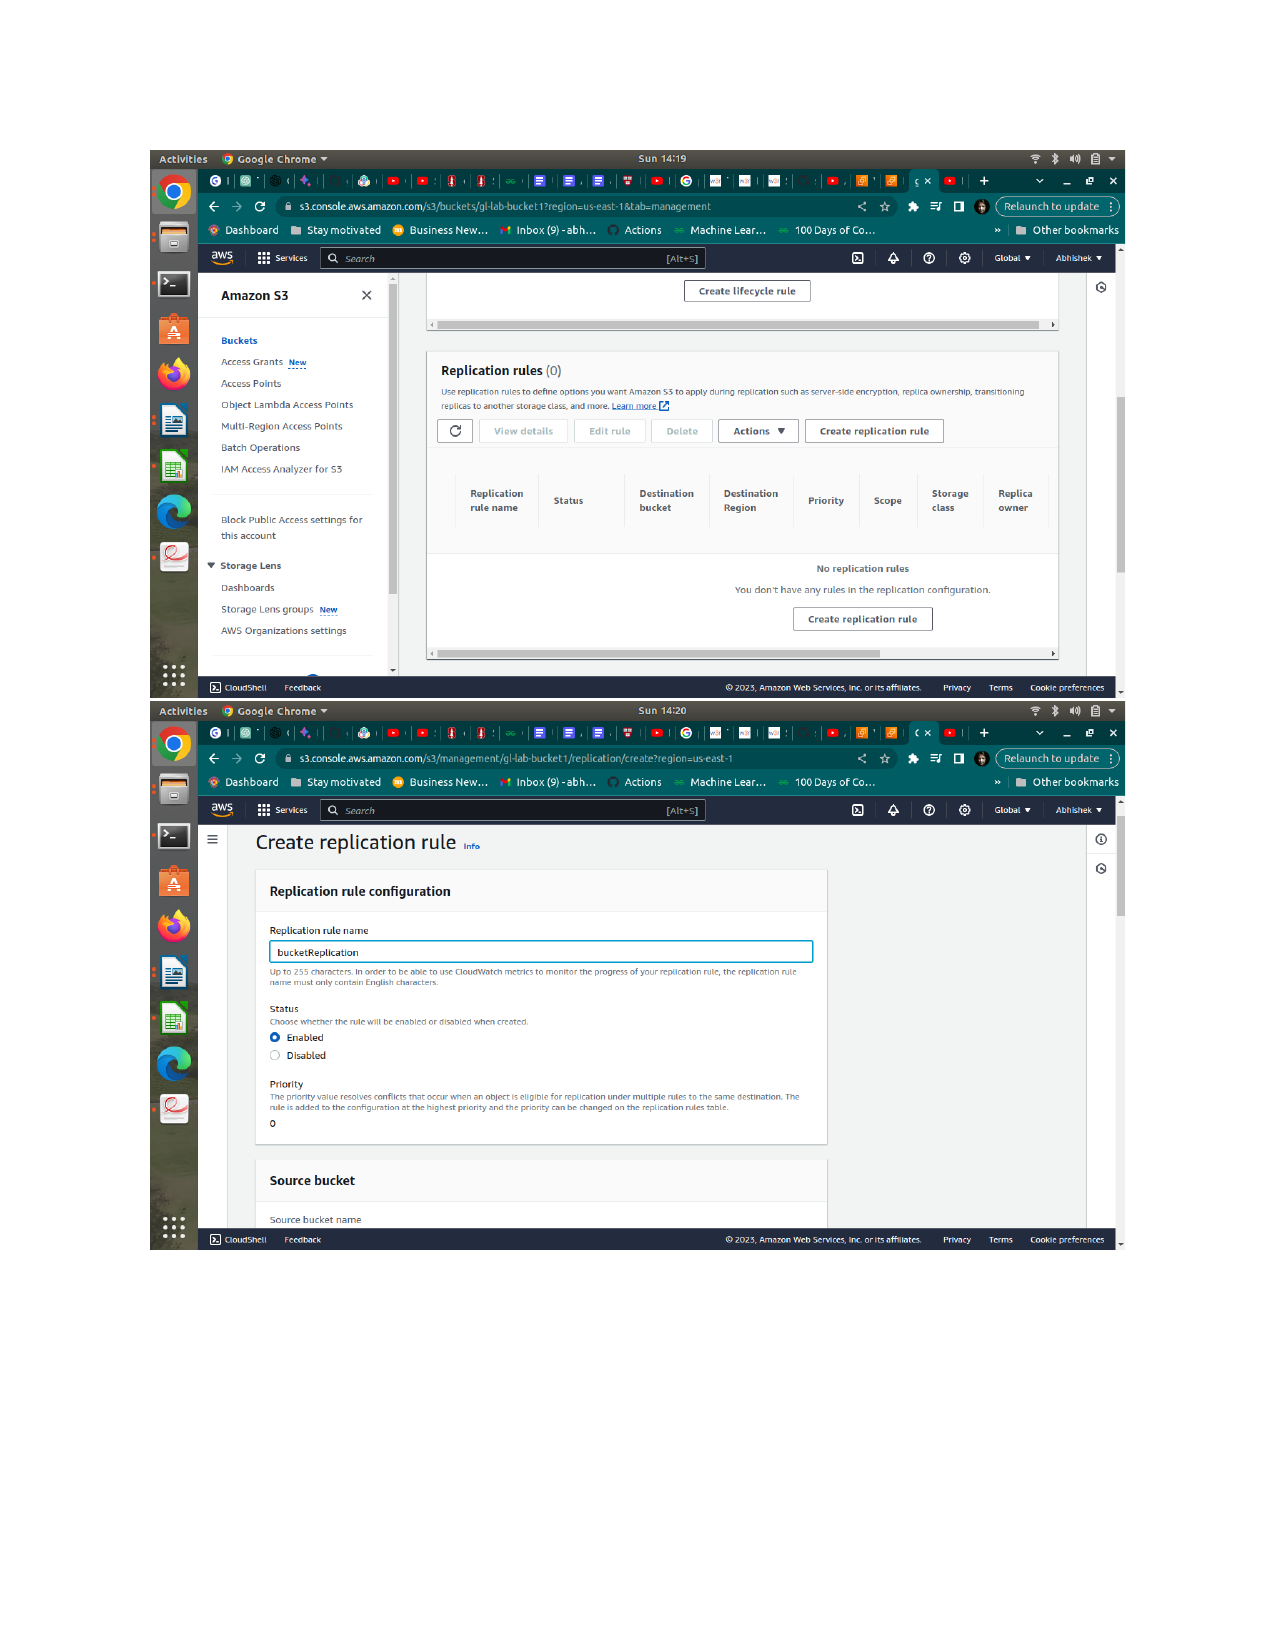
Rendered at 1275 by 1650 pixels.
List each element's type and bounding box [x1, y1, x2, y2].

picture [150, 150, 1125, 698]
picture [150, 701, 1125, 1250]
